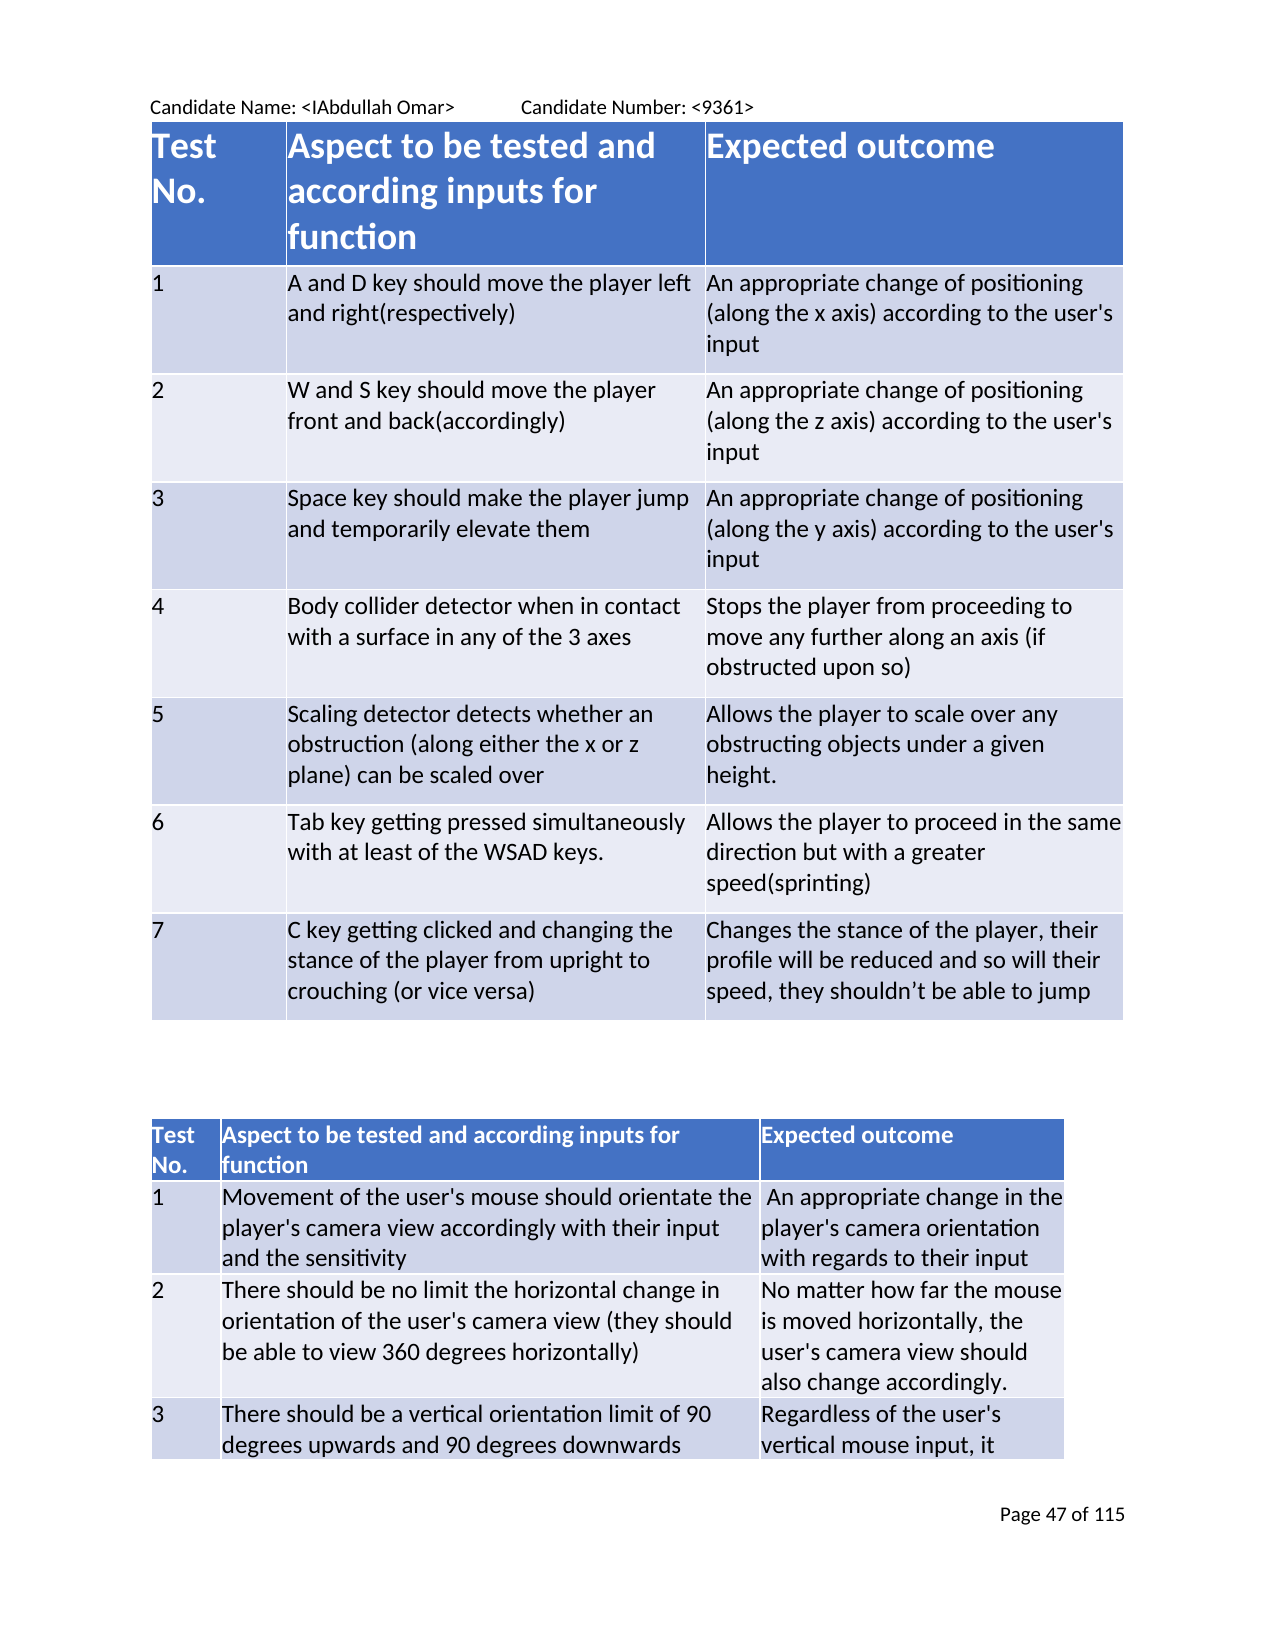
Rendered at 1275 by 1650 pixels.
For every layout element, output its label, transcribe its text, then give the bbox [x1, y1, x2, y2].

table_header Test No. [152, 122, 286, 265]
table_cell Space key should make the player jump and temporarily elevate them [287, 483, 705, 589]
table_cell W and S key should move the player front and back(accordingly) [287, 375, 705, 481]
table_header Expected outcome [761, 1119, 1064, 1180]
table_cell 4 [152, 590, 286, 697]
table_cell Body collider detector when in contact with a surface in any of the 3 axes [287, 590, 705, 697]
table_cell 3 [152, 1398, 220, 1459]
table_cell Movement of the user's mouse should orientate the player's camera view accordingly with their input and the sensitivity [222, 1182, 759, 1273]
table_cell Stops the player from proceeding to move any further along an axis (if obstructed upon so) [706, 590, 1123, 697]
table_cell A and D key should move the player left and right(respectively) [287, 267, 705, 373]
table_cell No matter how far the mouse is moved horizontally, the user's camera view should also change accordingly. [761, 1275, 1064, 1397]
table_cell An appropriate change of positioning (along the z axis) according to the user's input [706, 375, 1123, 481]
table_cell 1 [152, 267, 286, 373]
table_header Aspect to be tested and according inputs for function [287, 122, 705, 265]
table_header Test No. [152, 1119, 220, 1180]
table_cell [761, 1398, 1064, 1459]
table_cell 2 [152, 375, 286, 481]
table_cell Allows the player to scale over any obstructing objects under a given height. [706, 698, 1123, 804]
table_header Aspect to be tested and according inputs for function [222, 1119, 759, 1180]
table_header Expected outcome [706, 122, 1123, 265]
table_cell Tab key getting pressed simultaneously with at least of the WSAD keys. [287, 806, 705, 912]
table_cell There should be no limit the horizontal change in orientation of the user's camera view (they should be able to view 360 degrees horizontally) [222, 1275, 759, 1397]
table_cell C key getting clicked and changing the stance of the player from upright to crouching (or vice versa) [287, 914, 705, 1020]
table_cell An appropriate change of positioning (along the y axis) according to the user's input [706, 483, 1123, 589]
table_cell An appropriate change of positioning (along the x axis) according to the user's input [706, 267, 1123, 373]
table_cell 2 [152, 1275, 220, 1397]
table_cell Scaling detector detects whether an obstruction (along either the x or z plane) can be scaled over [287, 698, 705, 804]
table_cell 5 [152, 698, 286, 804]
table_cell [222, 1398, 759, 1459]
table_cell Changes the stance of the player, their profile will be reduced and so will their speed, they shouldn’t be able to jump [706, 914, 1123, 1020]
table_cell 6 [152, 806, 286, 912]
table_cell 1 [152, 1182, 220, 1273]
table_cell Allows the player to proceed in the same direction but with a greater speed(sprinting) [706, 806, 1123, 912]
table_cell 7 [152, 914, 286, 1020]
table_cell An appropriate change in the player's camera orientation with regards to their input [761, 1182, 1064, 1273]
table_cell 3 [152, 483, 286, 589]
